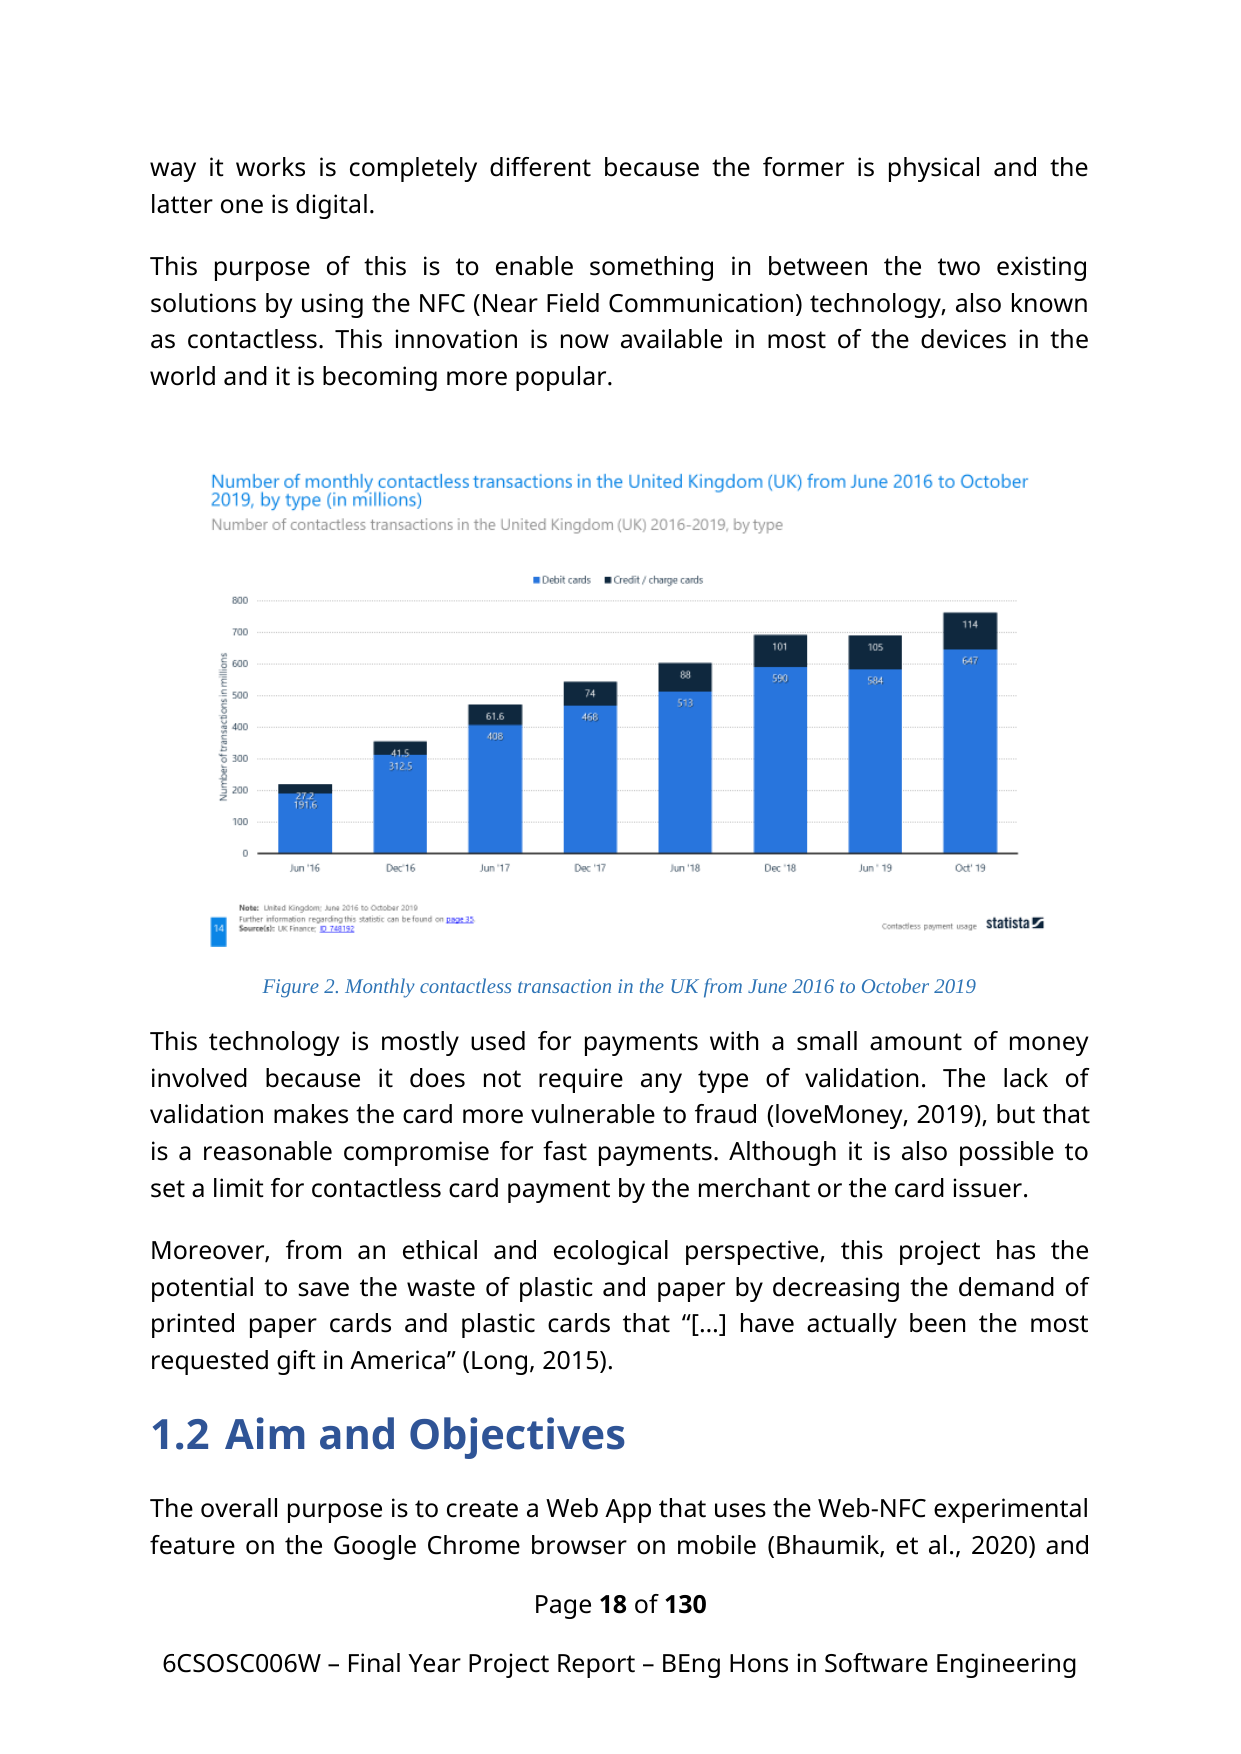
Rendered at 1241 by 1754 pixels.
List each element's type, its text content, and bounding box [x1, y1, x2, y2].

text This purpose of this is to enable something in between the two existing solutions by using the NFC (Near Field Communication) technology, also known as contactless. This innovation is now available in most of the devices in the world and it is becoming more popular. [150, 248, 1090, 393]
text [150, 150, 1090, 221]
text Moreover, from an ethical and ecological perspective, this project has the potential to save the waste of plastic and paper by decreasing the demand of printed paper cards and plastic cards that “[…] have actually been the most requested gift in America”. [150, 1232, 1090, 1377]
text Figure 2. Monthly contactless transaction in the UK from June 2016 to October 2019 [150, 974, 1090, 998]
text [150, 1491, 1090, 1562]
subtitle Aim and Objectives [150, 1404, 1090, 1461]
picture [152, 420, 1088, 947]
text This technology is mostly used for payments with a small amount of money involved because it does not require any type of validation. The lack of validation makes the card more vulnerable to fraud , but that is a reasonable compromise for fast payments. Although it is also possible to set a limit for contactless card payment by the merchant or the card issuer. [150, 1023, 1090, 1205]
